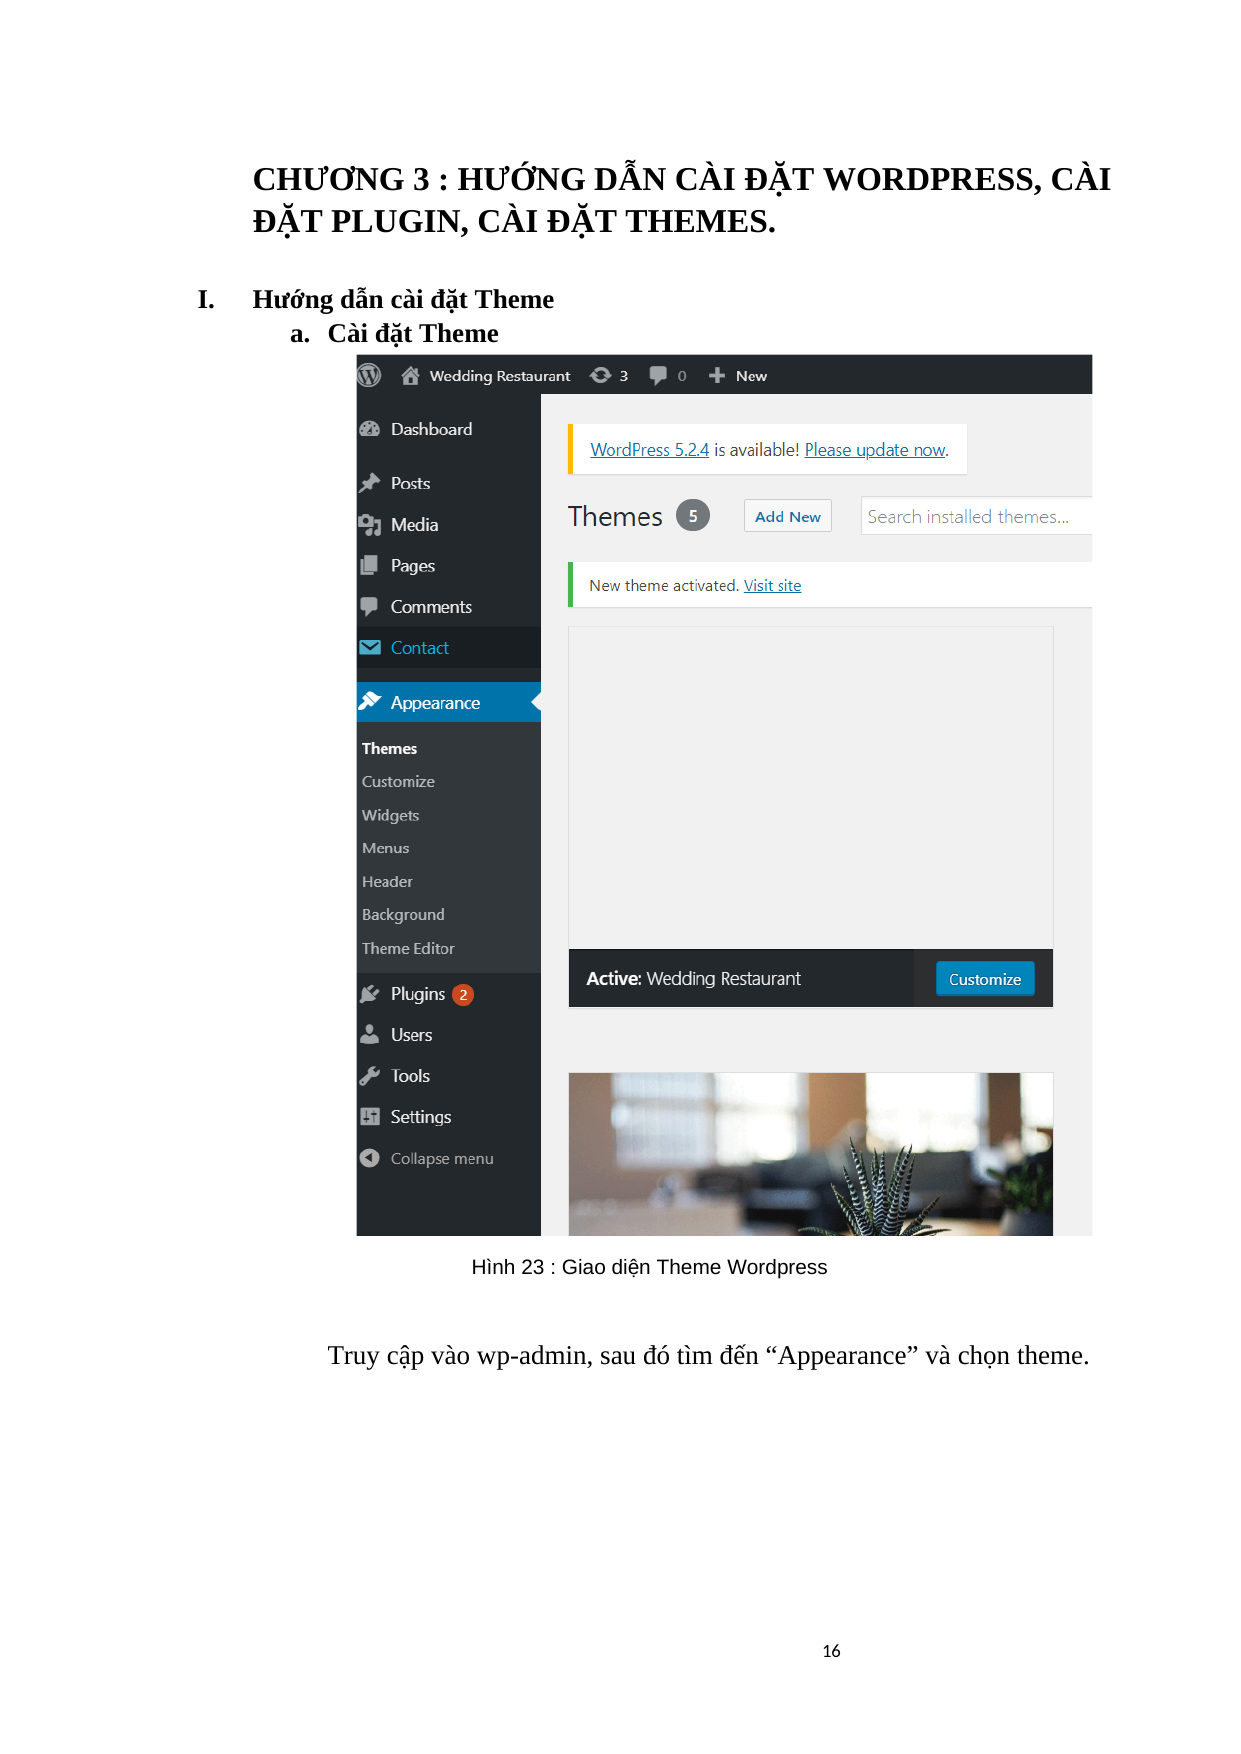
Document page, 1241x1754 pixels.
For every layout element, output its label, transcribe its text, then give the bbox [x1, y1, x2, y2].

list Hướng dẫn cài đặt Theme [215, 283, 1122, 315]
picture [356, 350, 1093, 1236]
text Hình 23 : Giao diện Theme Wordpress [177, 1255, 1122, 1279]
list Cài đặt Theme [290, 317, 1122, 348]
list Truy cập vào wp-admin, sau đó tìm đến “Appearance” và chọn theme. [327, 1339, 1122, 1370]
picture [359, 692, 379, 709]
list CHƯƠNG 3 : HƯỚNG DẪN CÀI ĐẶT WORDPRESS, CÀI ĐẶT PLUGIN, CÀI ĐẶT THEMES. [252, 159, 1122, 239]
